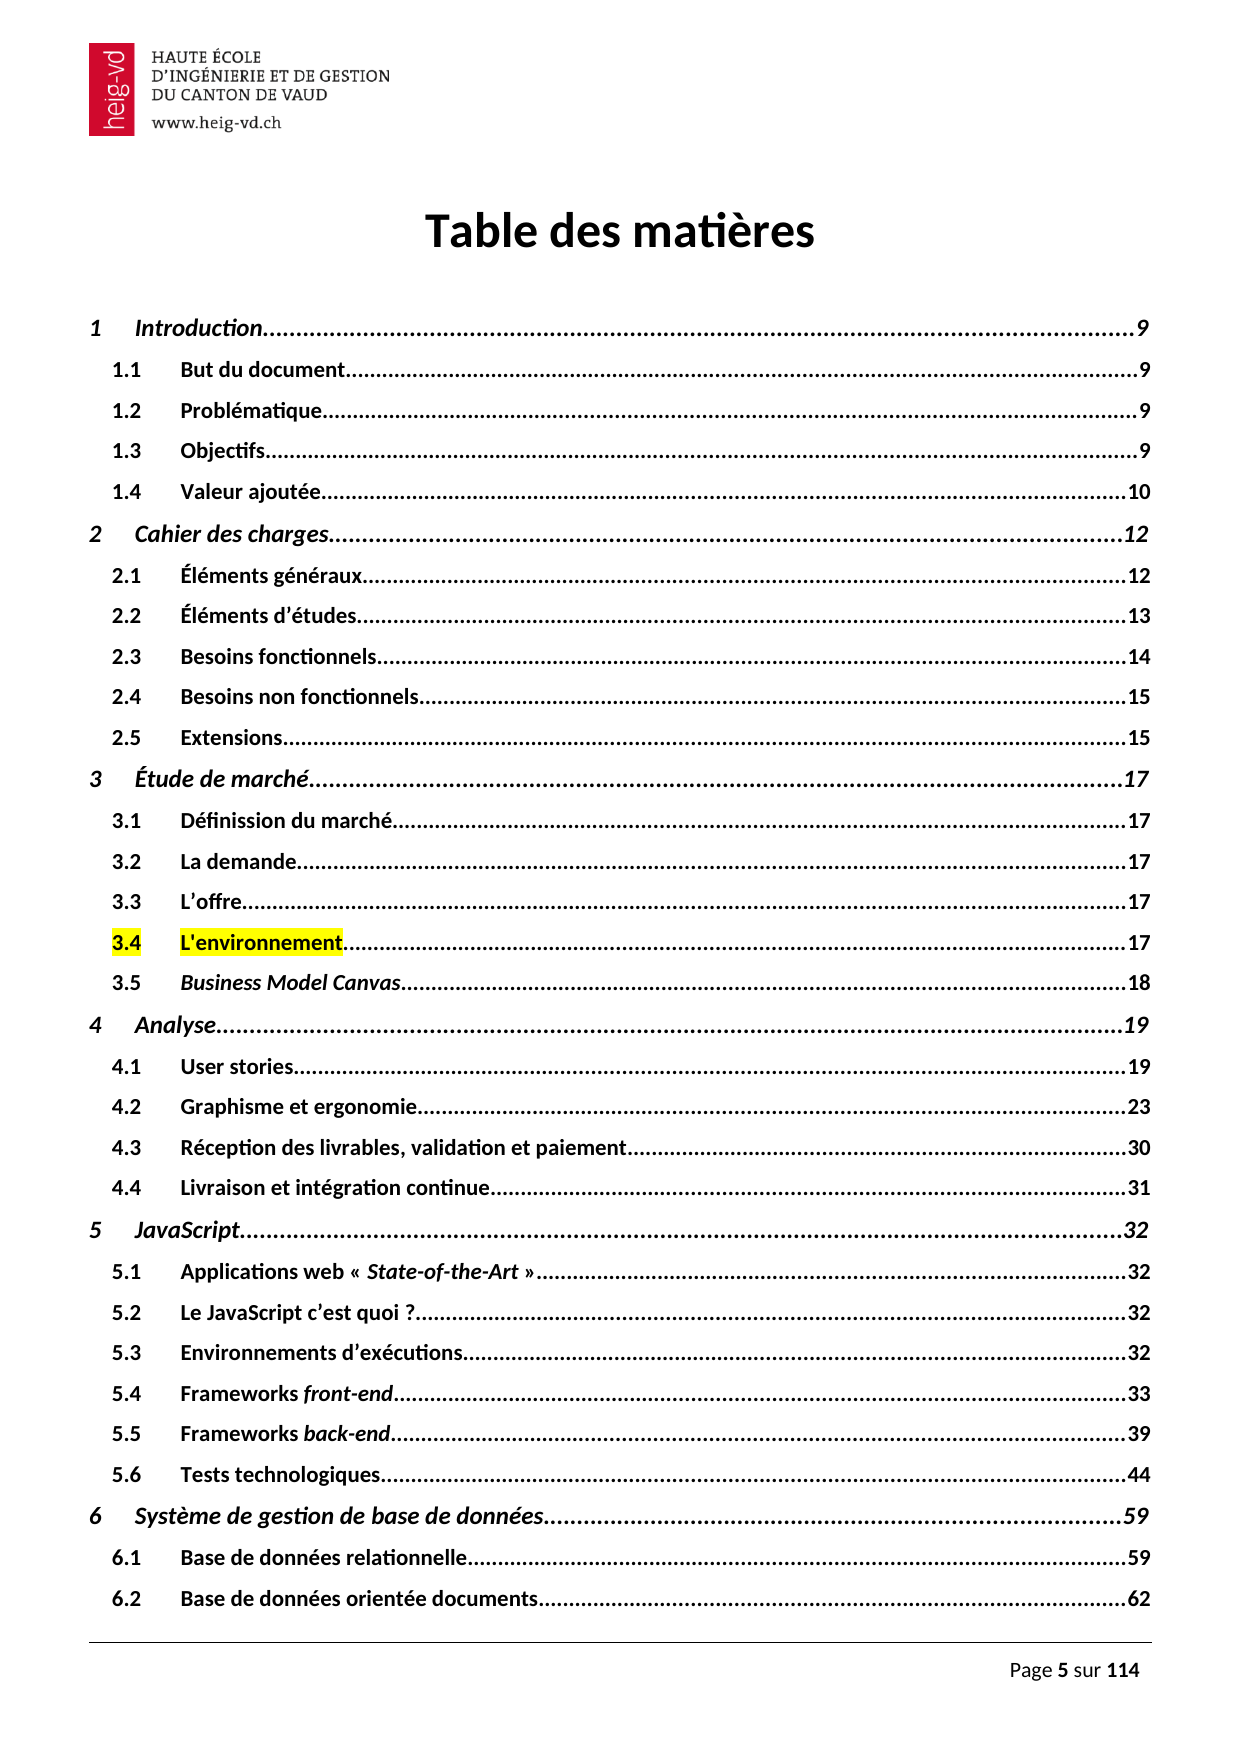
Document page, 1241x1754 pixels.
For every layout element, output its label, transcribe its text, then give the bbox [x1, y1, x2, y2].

picture [89, 43, 389, 136]
text Table des matières [89, 198, 1152, 259]
